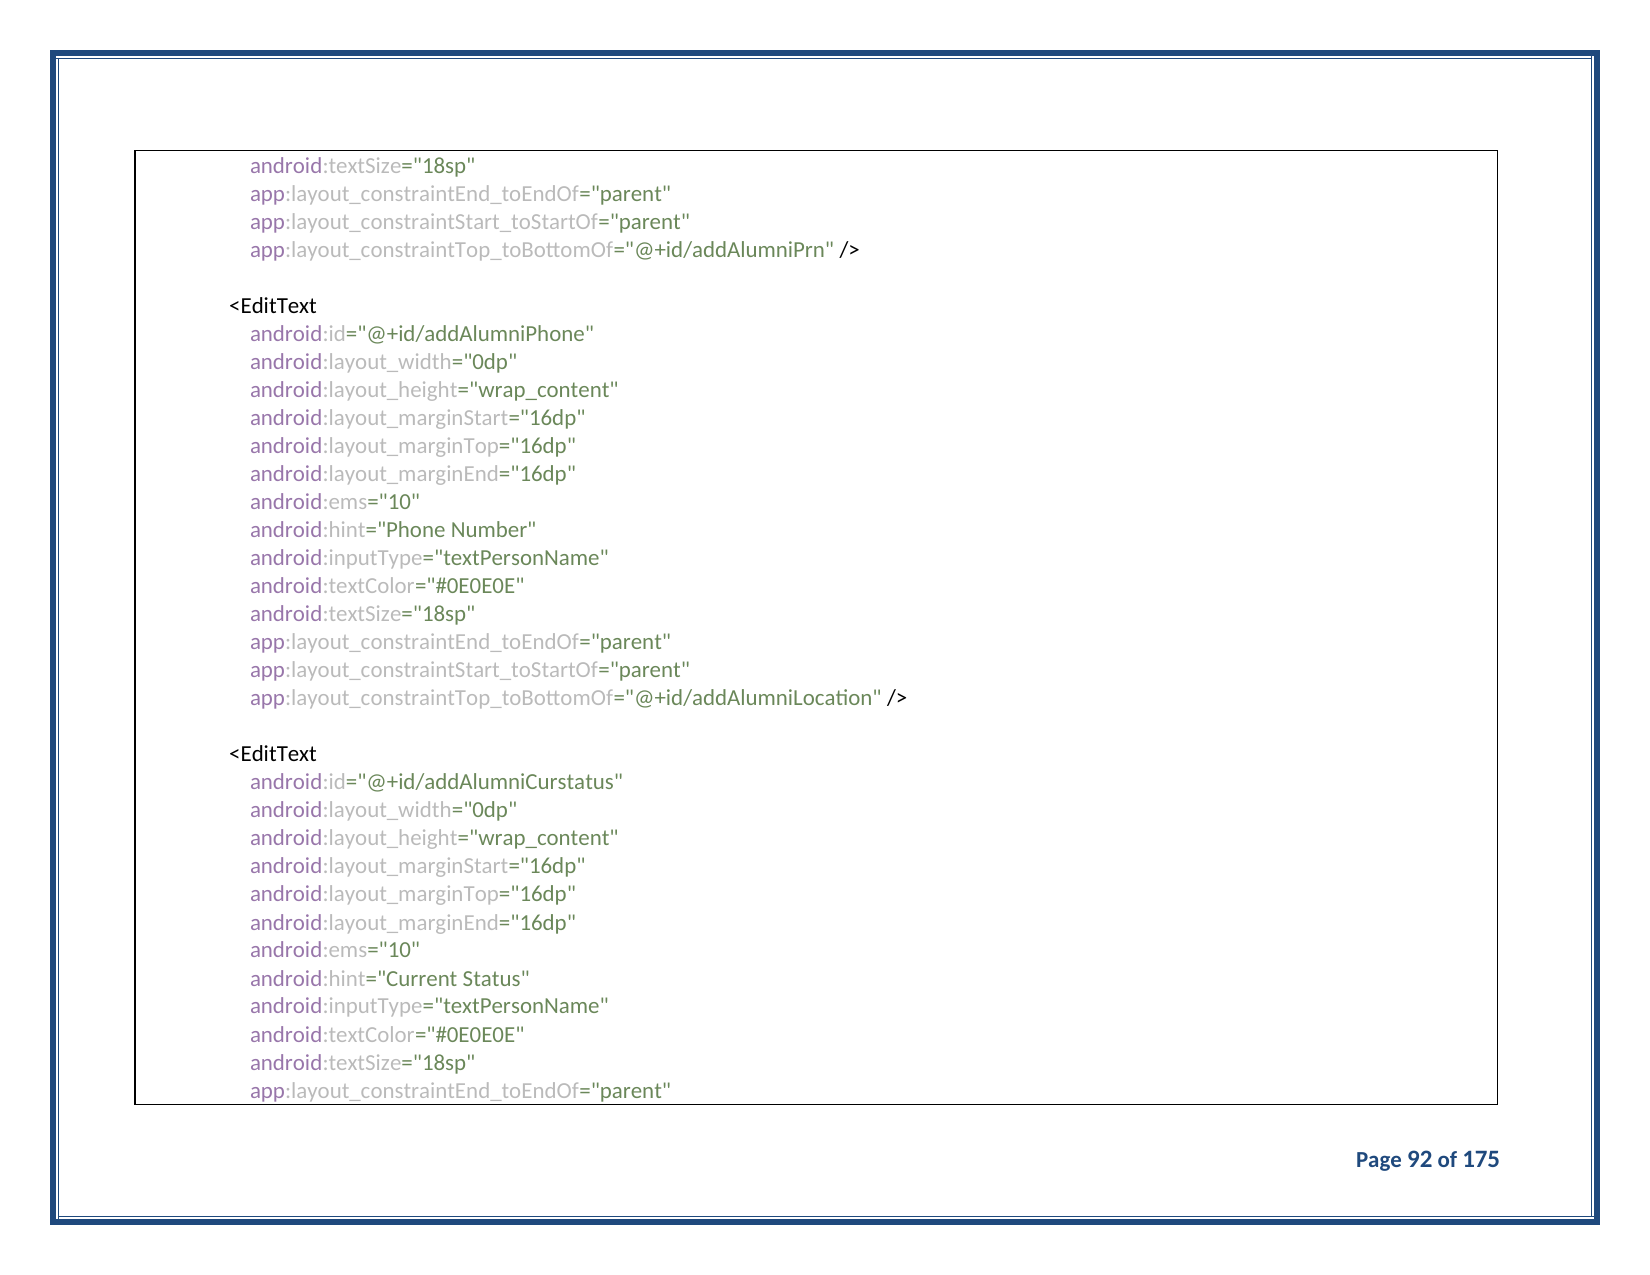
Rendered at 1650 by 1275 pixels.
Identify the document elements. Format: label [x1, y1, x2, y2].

table_cell [136, 151, 1497, 1104]
